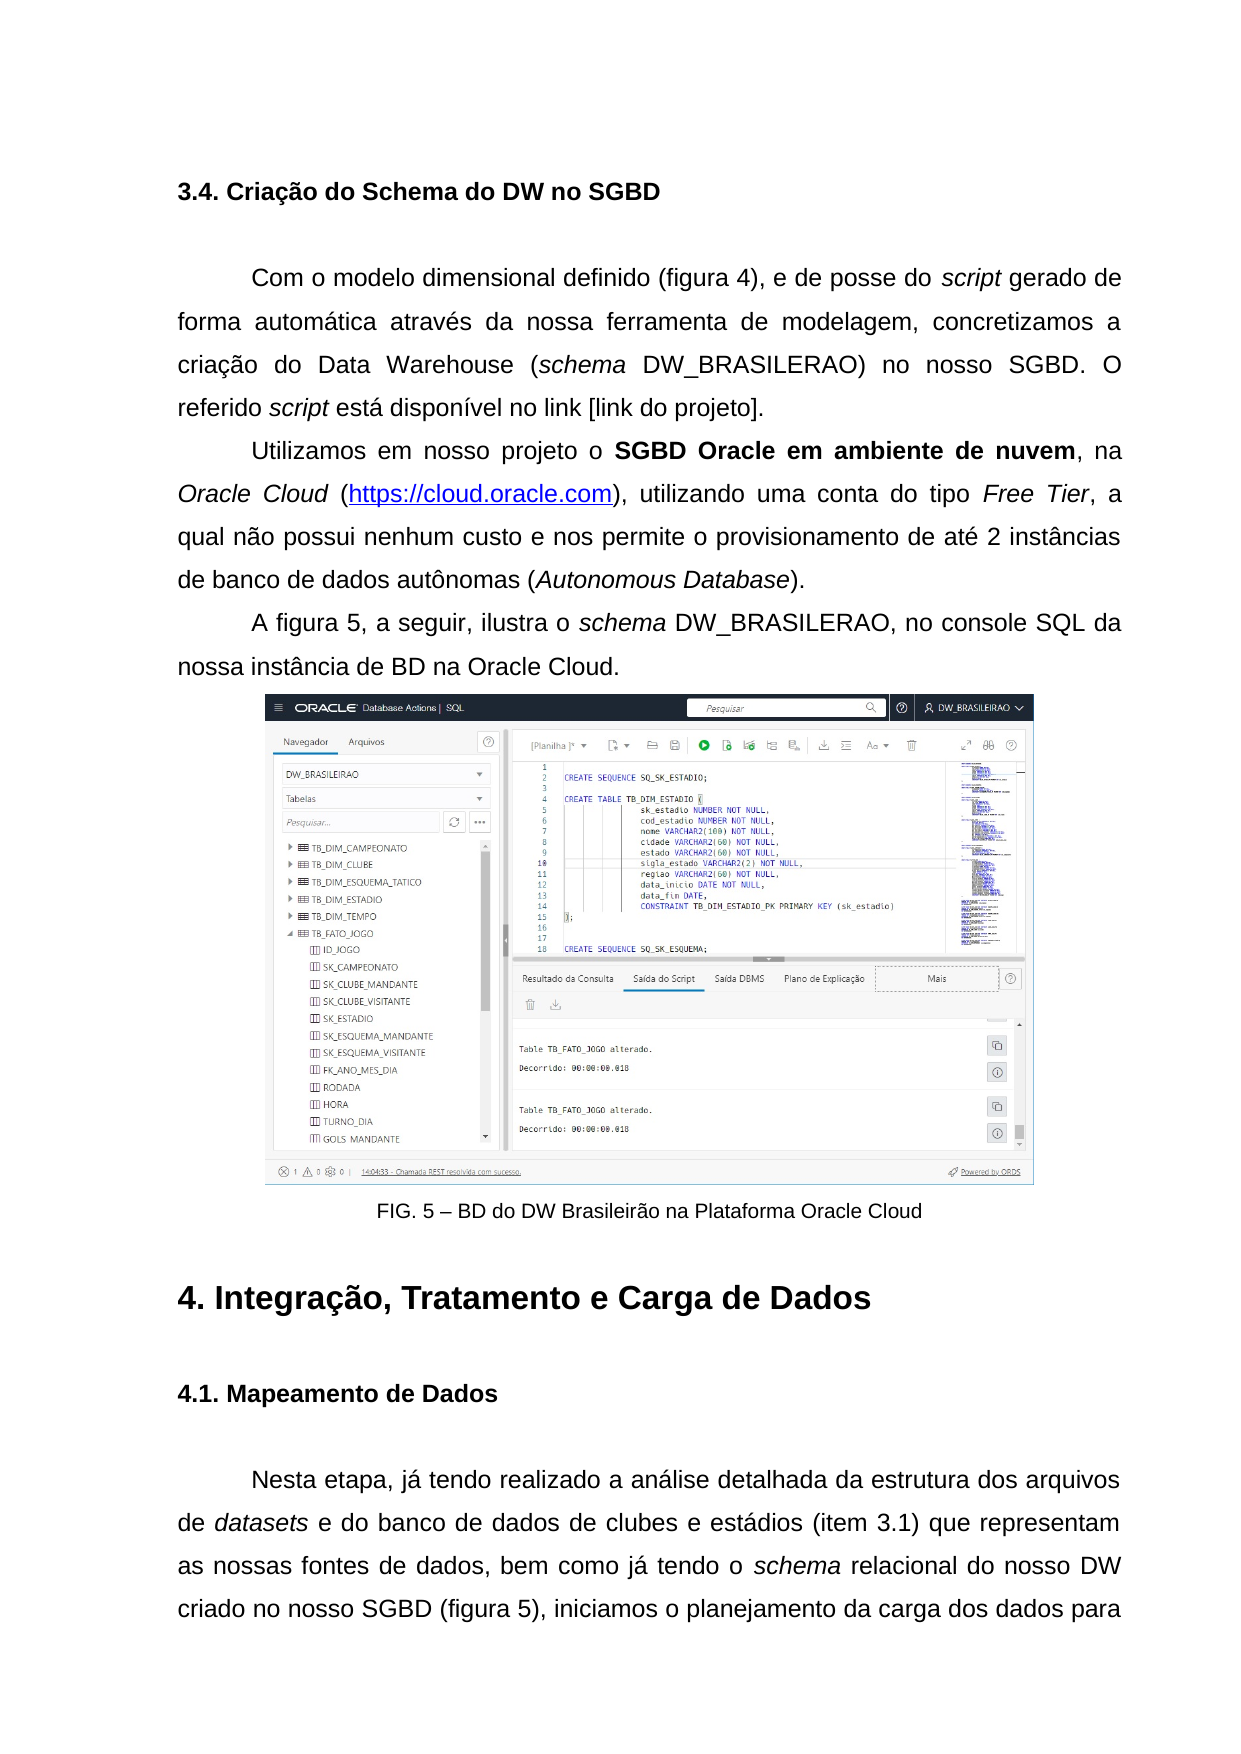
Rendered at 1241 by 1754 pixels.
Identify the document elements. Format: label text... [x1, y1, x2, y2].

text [177, 1465, 1122, 1623]
text Com o modelo dimensional definido (figura 4), e de posse do script gerado de forma automática através da nossa ferramenta de modelagem, concretizamos a criação do Data Warehouse (schema DW_BRASILERAO) no nosso SGBD. O referido script está disponível no link [link do projeto]. [177, 263, 1122, 422]
text FIG. 5 – BD do DW Brasileirão na Plataforma Oracle Cloud [177, 1199, 1122, 1223]
picture [265, 694, 1034, 1185]
text A figura 5, a seguir, ilustra o schema DW_BRASILERAO, no console SQL da nossa instância de BD na Oracle Cloud. [177, 608, 1122, 680]
subtitle 4.1. Mapeamento de Dados [177, 1378, 1122, 1407]
subtitle 4. Integração, Tratamento e Carga de Dados [177, 1278, 1122, 1316]
text Utilizamos em nosso projeto o SGBD Oracle em ambiente de nuvem, na Oracle Cloud (https://cloud.oracle.com), utilizando uma conta do tipo Free Tier, a qual não possui nenhum custo e nos permite o provisionamento de até 2 instâncias de banco de dados autônomas (Autonomous Database). [177, 436, 1122, 594]
subtitle 3.4. Criação do Schema do DW no SGBD [177, 177, 1122, 206]
